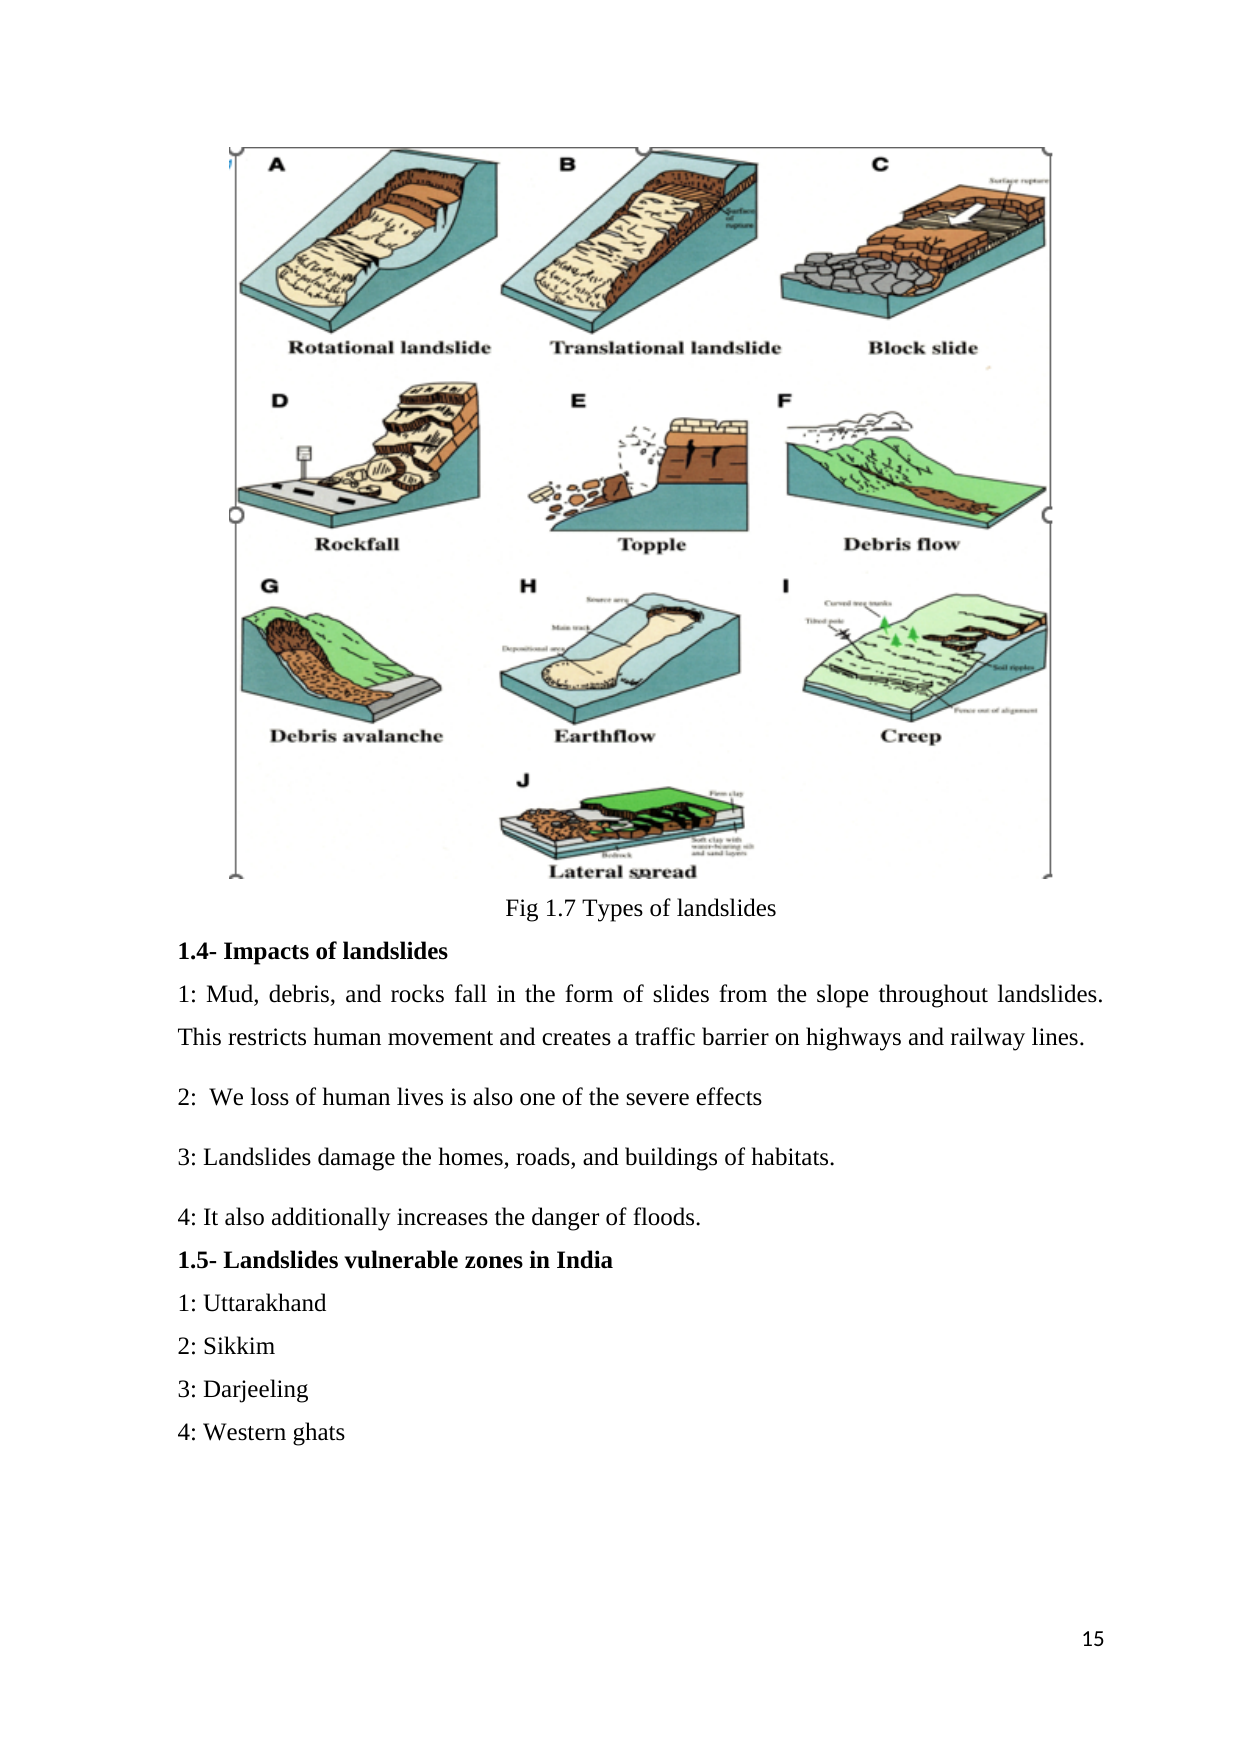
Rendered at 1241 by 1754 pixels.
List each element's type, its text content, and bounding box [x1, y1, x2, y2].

text 1.5- Landslides vulnerable zones in India [177, 1245, 1104, 1274]
text 1: Mud, debris, and rocks fall in the form of slides from the slope throughout landslides. This restricts human movement and creates a traffic barrier on highways and railway lines. [177, 979, 1104, 1051]
text 1: Uttarakhand [177, 1288, 1104, 1317]
text 3: Landslides damage the homes, roads, and buildings of habitats. [177, 1142, 1104, 1171]
text 2: Sikkim [177, 1331, 1104, 1360]
text 1.4- Impacts of landslides [177, 936, 1104, 965]
picture [229, 147, 1053, 879]
text 4: It also additionally increases the danger of floods. [177, 1202, 1104, 1231]
text 4: Western ghats [177, 1417, 1104, 1446]
text Fig 1.7 Types of landslides [177, 893, 1104, 922]
text 2: We loss of human lives is also one of the severe effects [177, 1082, 1104, 1111]
text 3: Darjeeling [177, 1374, 1104, 1403]
